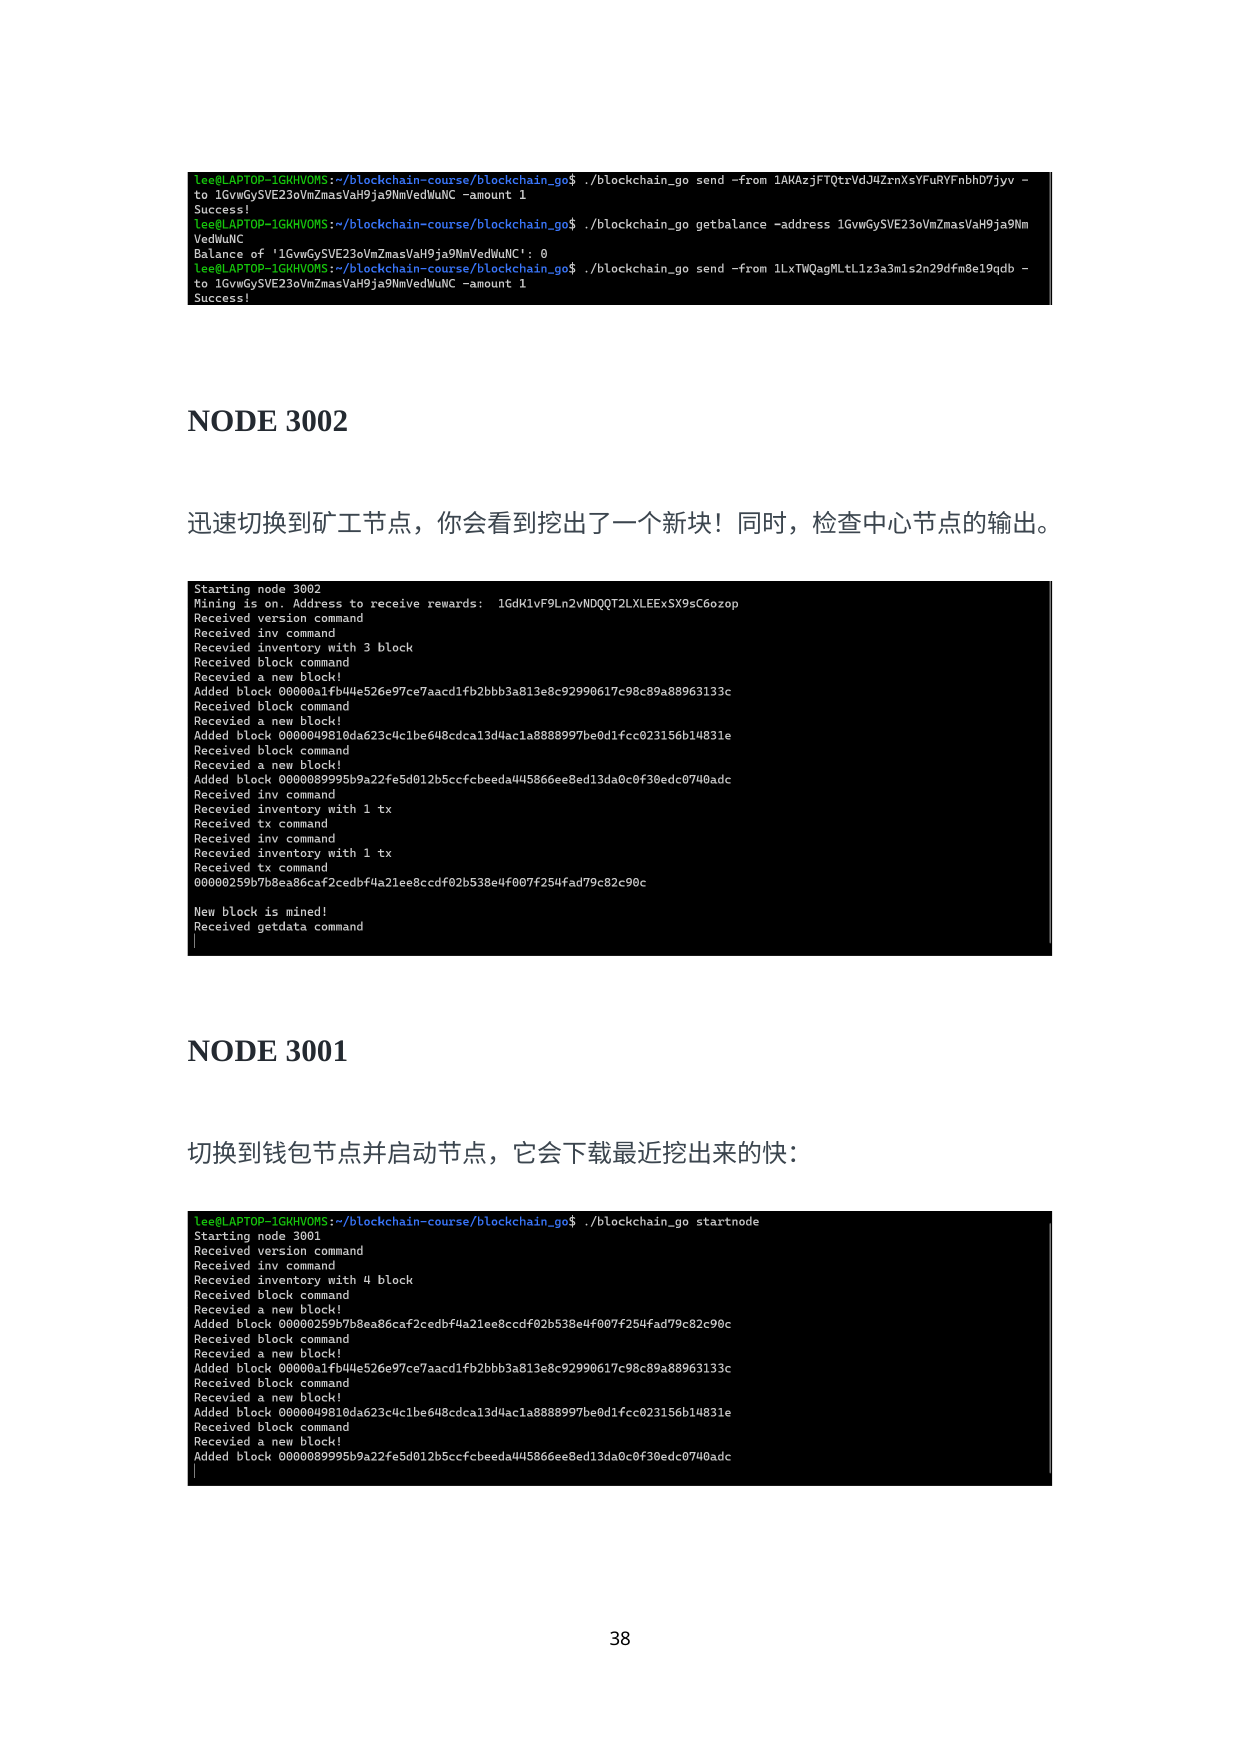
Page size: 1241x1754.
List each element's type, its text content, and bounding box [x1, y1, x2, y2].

picture [187, 172, 1053, 305]
subtitle NODE 3002 [187, 398, 1053, 442]
subtitle NODE 3001 [187, 1028, 1053, 1072]
picture [187, 581, 1053, 956]
text 切换到钱包节点并启动节点，它会下载最近挖出来的快： [187, 1130, 1053, 1174]
text 迅速切换到矿工节点，你会看到挖出了一个新块！同时，检查中心节点的输出。 [187, 500, 1053, 544]
picture [187, 1211, 1053, 1486]
